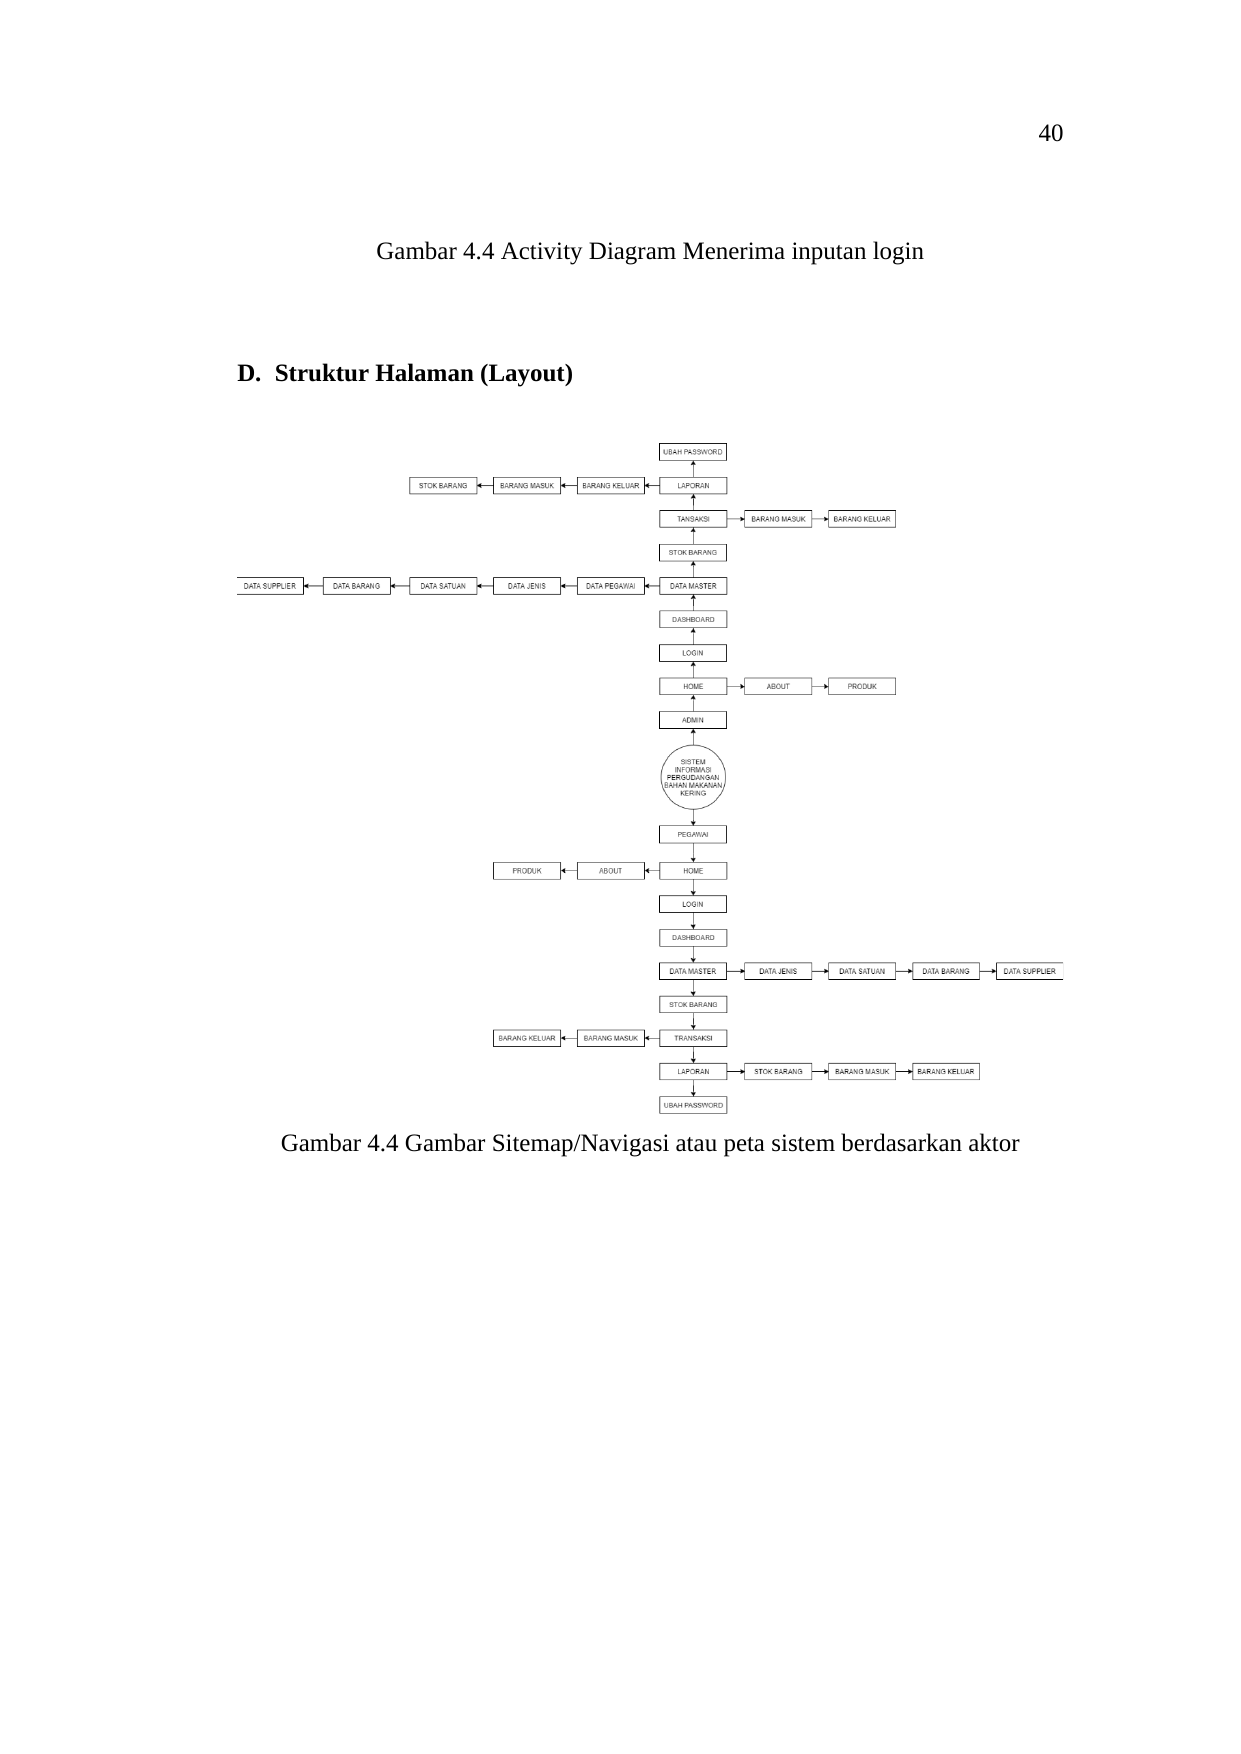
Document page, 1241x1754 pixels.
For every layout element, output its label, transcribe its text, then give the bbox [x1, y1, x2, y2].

text Gambar 4.4 Gambar Sitemap/Navigasi atau peta sistem berdasarkan aktor [237, 1128, 1063, 1157]
subtitle Struktur Halaman (Layout) [237, 358, 1063, 386]
picture [237, 443, 1064, 1114]
